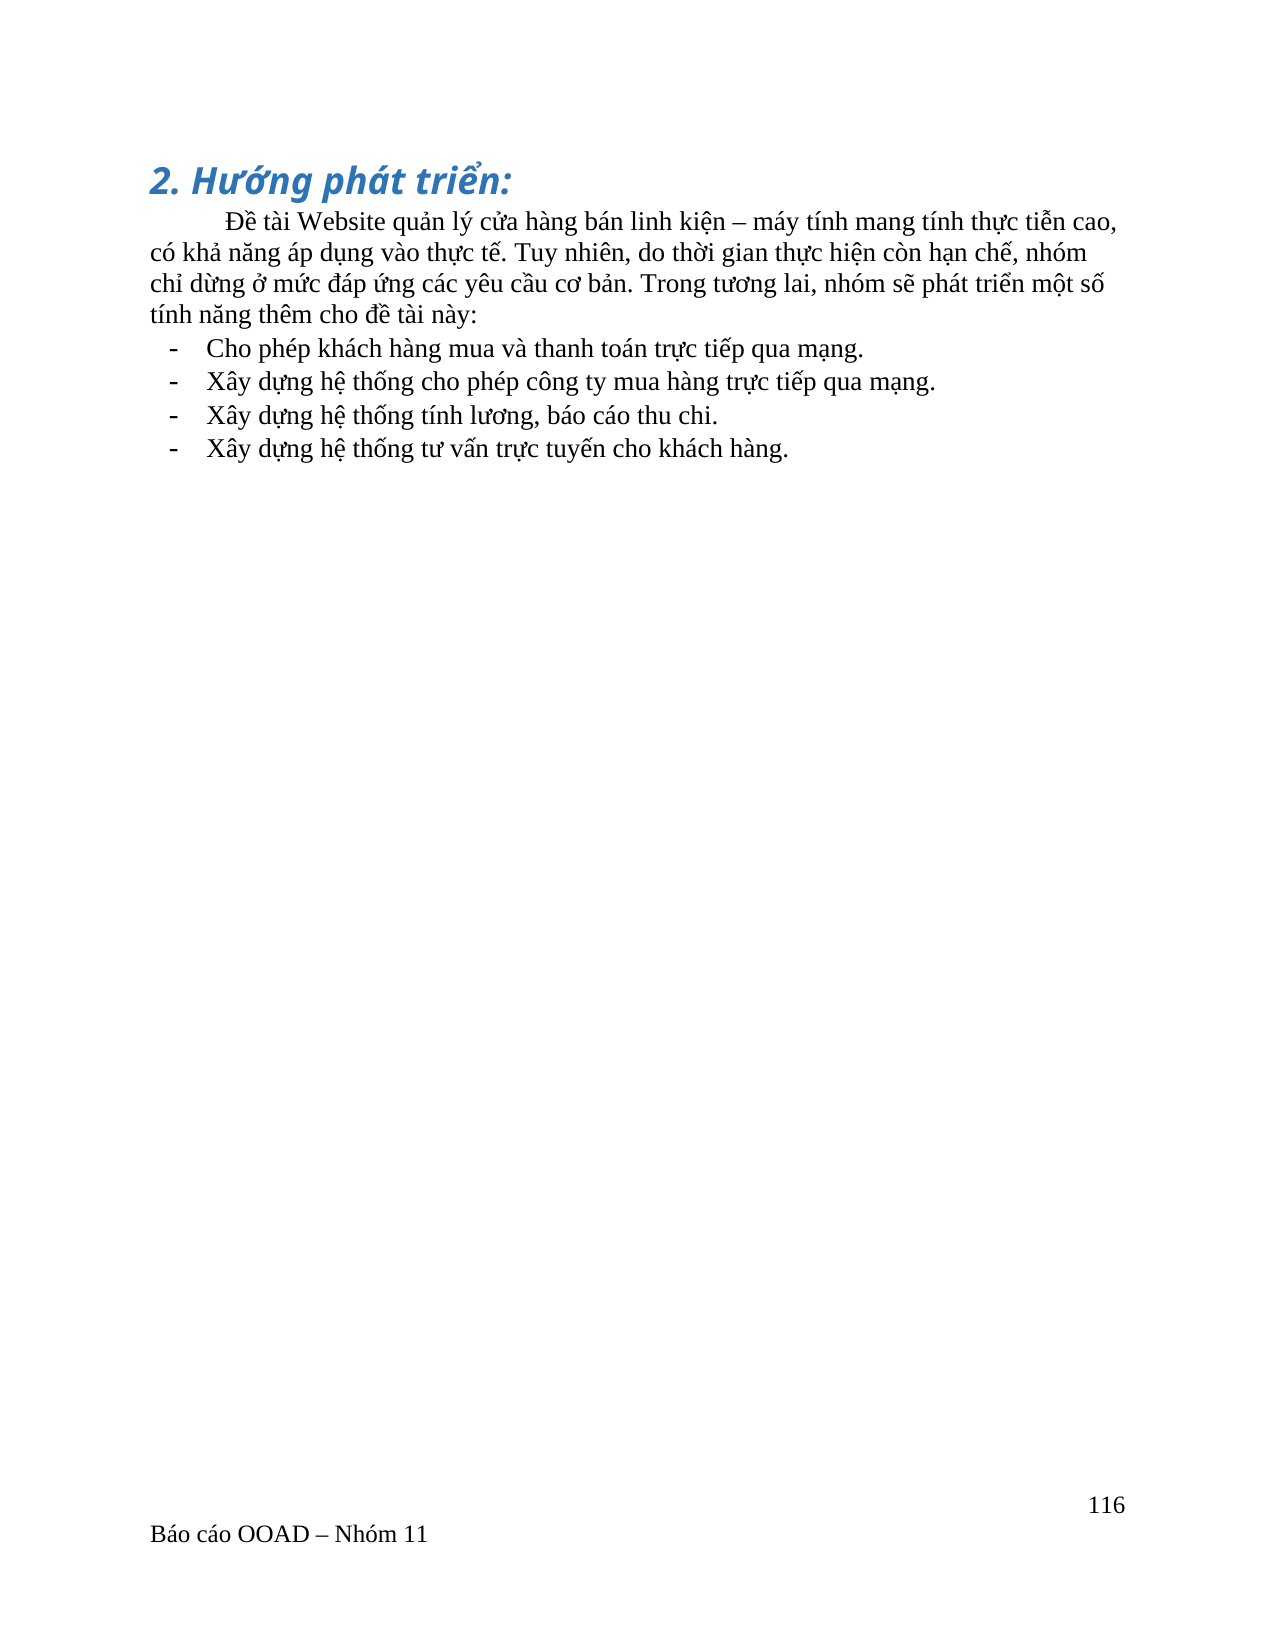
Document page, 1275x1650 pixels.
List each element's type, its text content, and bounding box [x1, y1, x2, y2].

list Xây dựng hệ thống tư vấn trực tuyến cho khách hàng. [169, 430, 1125, 464]
list Cho phép khách hàng mua và thanh toán trực tiếp qua mạng. [169, 330, 1125, 363]
list Xây dựng hệ thống tính lương, báo cáo thu chi. [169, 397, 1125, 430]
subtitle 2. Hướng phát triển: [150, 154, 1125, 205]
list Xây dựng hệ thống cho phép công ty mua hàng trực tiếp qua mạng. [169, 363, 1125, 397]
text Đề tài Website quản lý cửa hàng bán linh kiện – máy tính mang tính thực tiễn cao, có khả năng áp dụng vào thực tế. Tuy nhiên, do thời gian thực hiện còn hạn chế, nhóm chỉ dừng ở mức đáp ứng các yêu cầu cơ bản. Trong tương lai, nhóm sẽ phát triển một số tính năng thêm cho đề tài này: [150, 205, 1125, 330]
